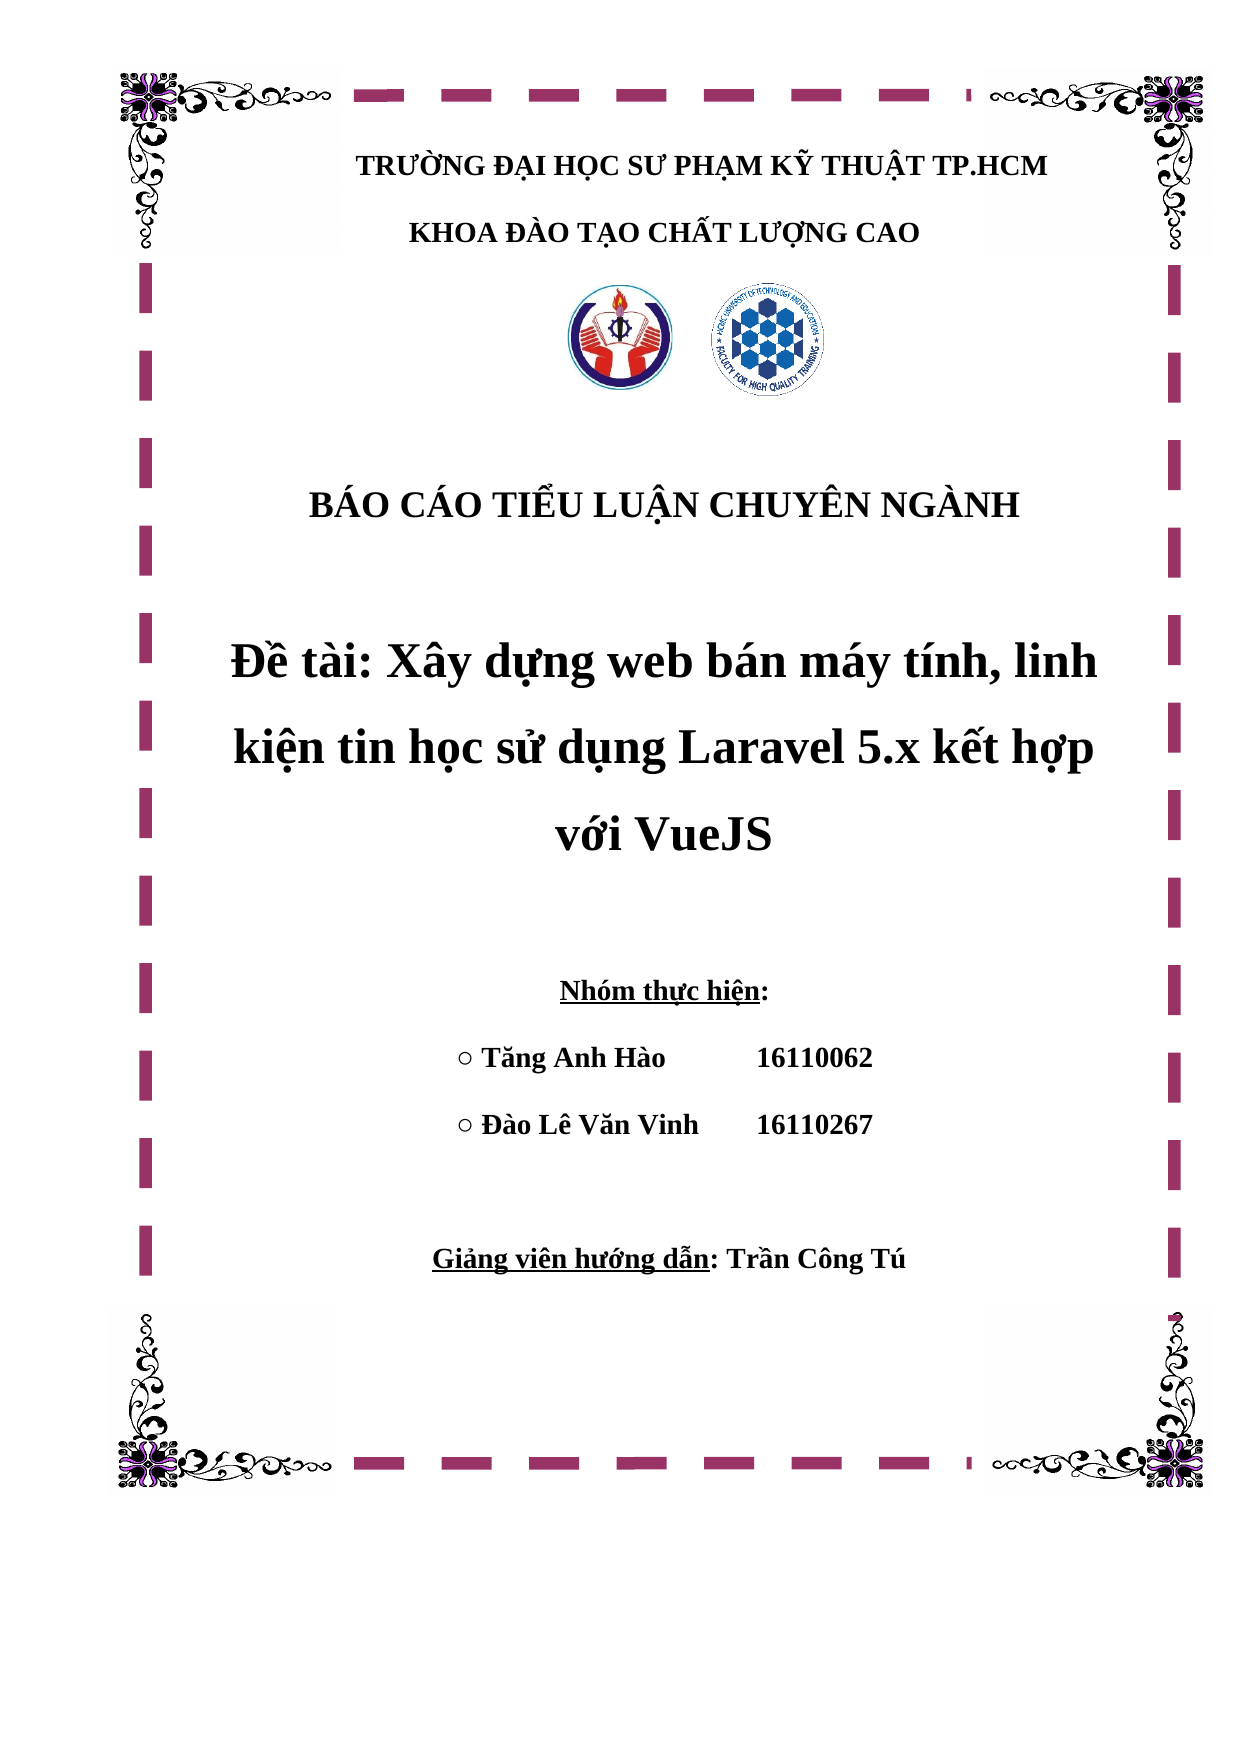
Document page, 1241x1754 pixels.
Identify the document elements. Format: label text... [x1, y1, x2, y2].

text Nhóm thực hiện: [207, 973, 1122, 1007]
text ○ Tăng Anh Hào 16110062 [207, 1040, 1122, 1074]
picture [111, 64, 339, 253]
text TRƯỜNG ĐẠI HỌC SƯ PHẠM KỸ THUẬT TP.HCM [282, 148, 1122, 181]
text ○ Đào Lê Văn Vinh 16110267 [207, 1107, 1122, 1141]
text BÁO CÁO TIỂU LUẬN CHUYÊN NGÀNH [207, 483, 1122, 526]
text Đề tài: Xây dựng web bán máy tính, linh kiện tin học sử dụng Laravel 5.x kết hợp với VueJS [207, 631, 1122, 861]
text KHOA ĐÀO TẠO CHẤT LƯỢNG CAO [207, 215, 1122, 248]
picture [984, 68, 1213, 256]
picture [567, 285, 673, 390]
picture [711, 283, 824, 396]
picture [984, 1307, 1212, 1496]
text Giảng viên hướng dẫn: Trần Công Tú [432, 1241, 1122, 1275]
picture [108, 1307, 337, 1495]
